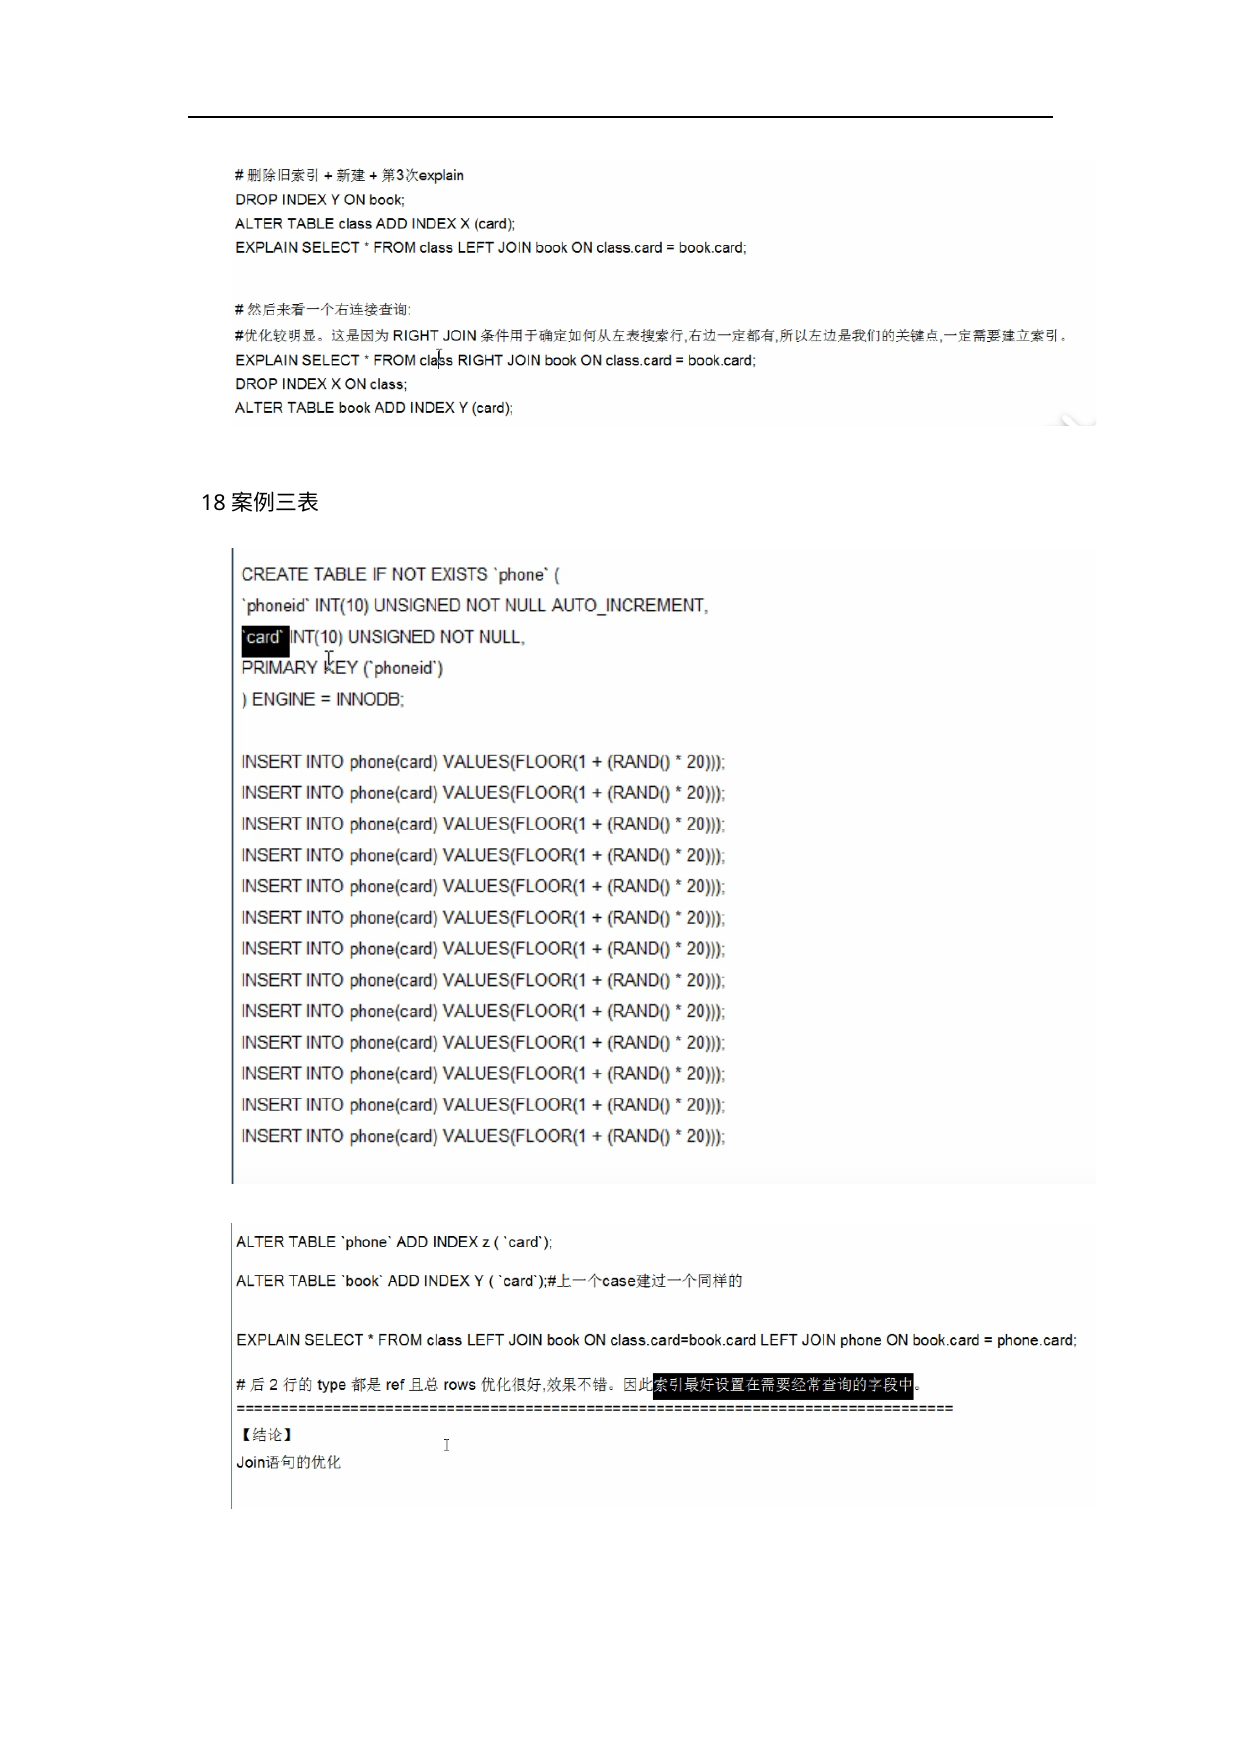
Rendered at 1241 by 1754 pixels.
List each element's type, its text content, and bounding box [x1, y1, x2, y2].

subtitle 案例三表 [187, 484, 1053, 517]
picture [231, 160, 1097, 426]
picture [231, 548, 1097, 1184]
picture [231, 1223, 1097, 1509]
